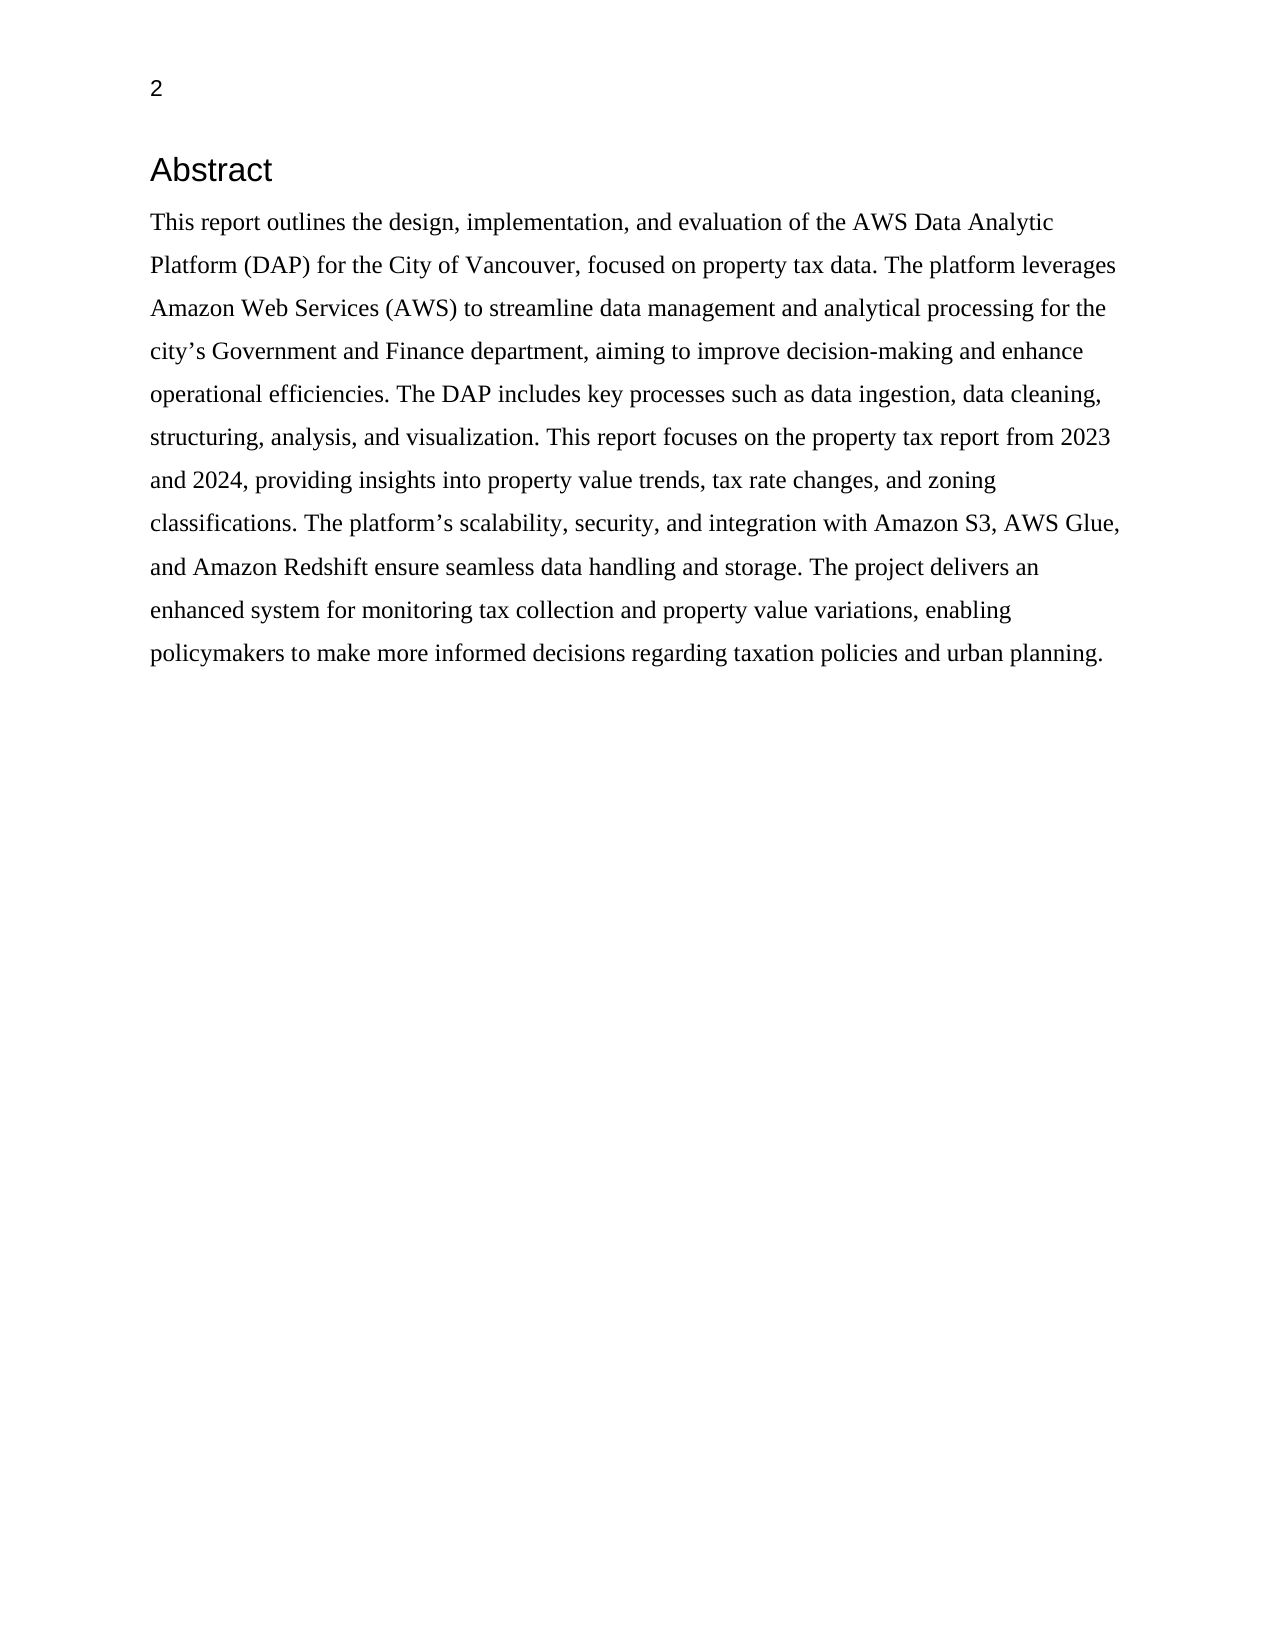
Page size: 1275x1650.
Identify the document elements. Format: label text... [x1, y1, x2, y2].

text This report outlines the design, implementation, and evaluation of the AWS Data Analytic Platform (DAP) for the City of Vancouver, focused on property tax data. The platform leverages Amazon Web Services (AWS) to streamline data management and analytical processing for the city’s Government and Finance department, aiming to improve decision-making and enhance operational efficiencies. The DAP includes key processes such as data ingestion, data cleaning, structuring, analysis, and visualization. This report focuses on the property tax report from 2023 and 2024, providing insights into property value trends, tax rate changes, and zoning classifications. The platform’s scalability, security, and integration with Amazon S3, AWS Glue, and Amazon Redshift ensure seamless data handling and storage. The project delivers an enhanced system for monitoring tax collection and property value variations, enabling policymakers to make more informed decisions regarding taxation policies and urban planning. [150, 207, 1125, 667]
subtitle Abstract [150, 150, 1125, 188]
